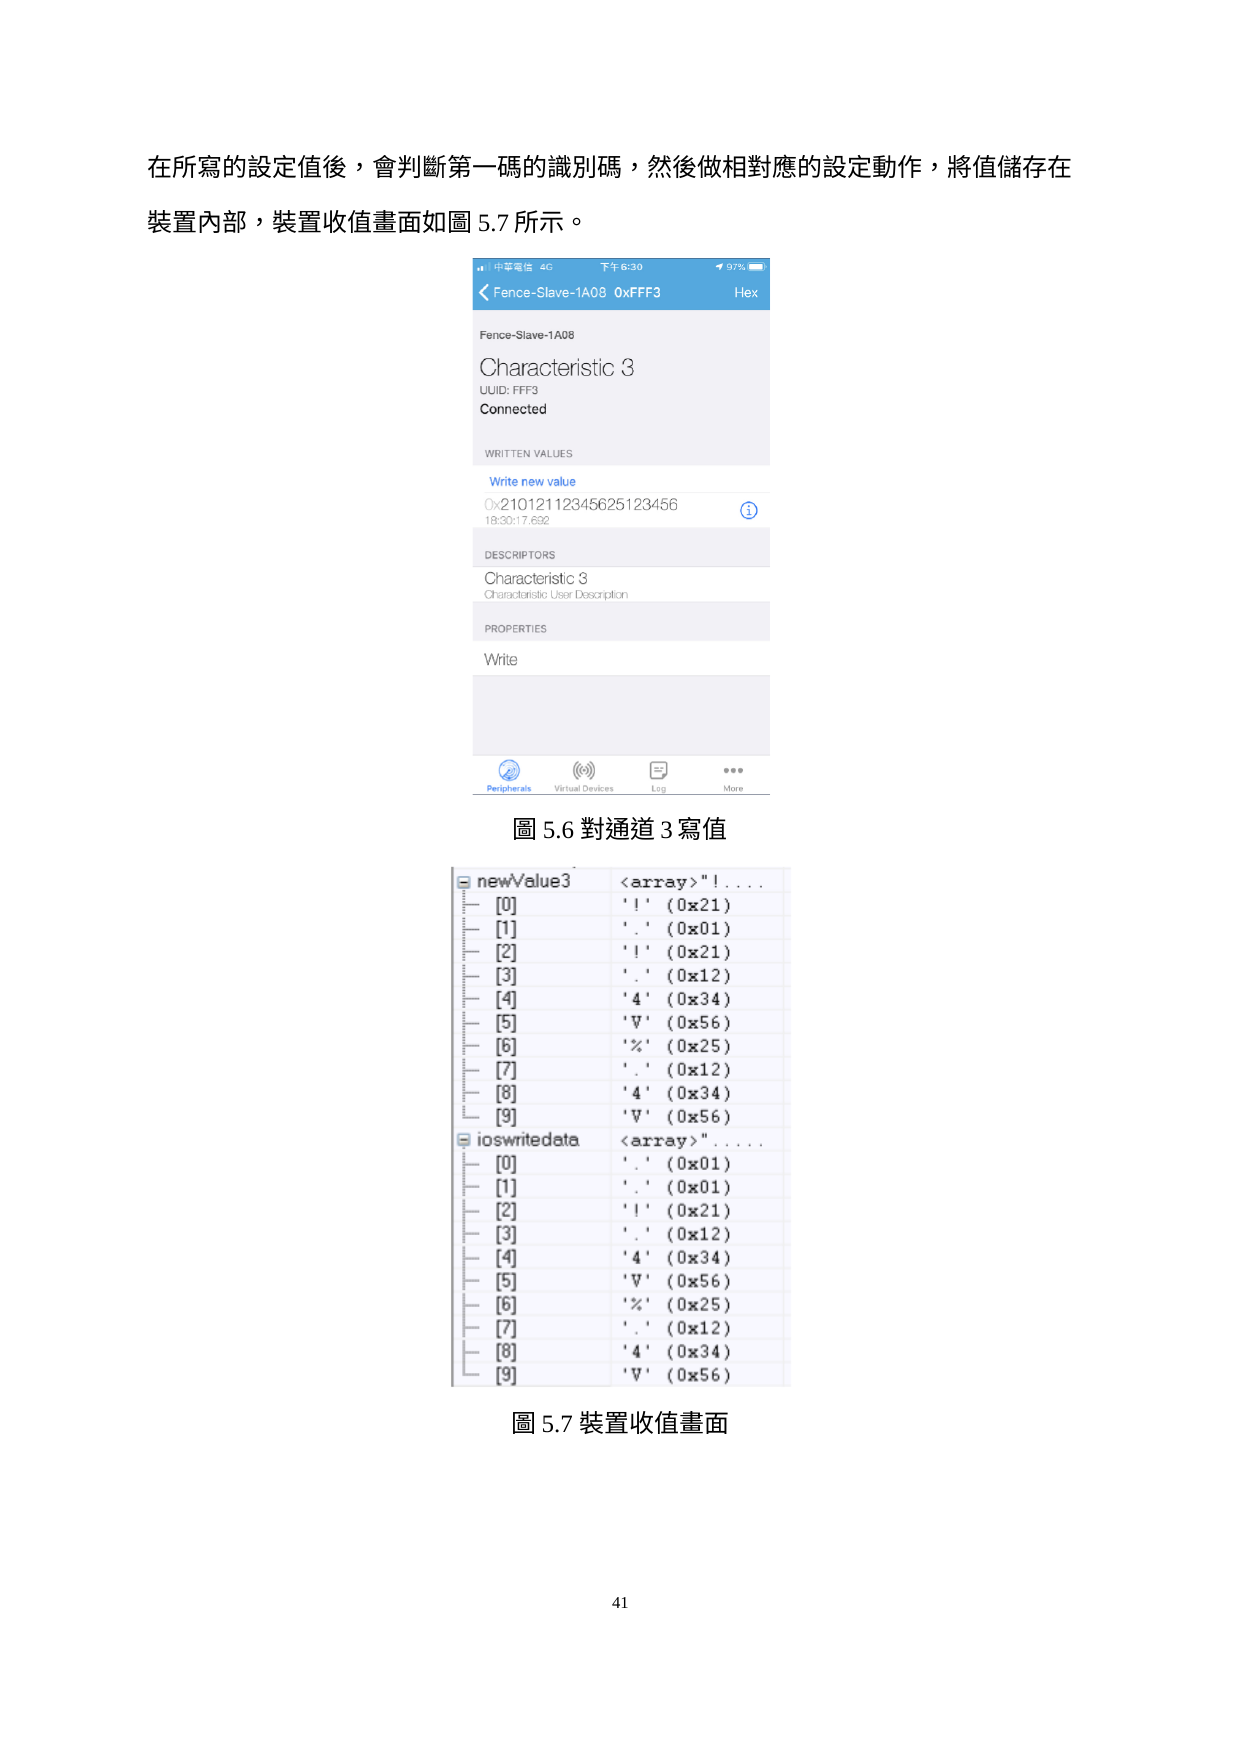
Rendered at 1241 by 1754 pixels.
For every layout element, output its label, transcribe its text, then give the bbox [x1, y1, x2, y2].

text 圖5.6 對通道3寫值 [148, 810, 1092, 846]
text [148, 148, 1092, 238]
text 圖5.7 裝置收值畫面 [148, 1404, 1092, 1440]
